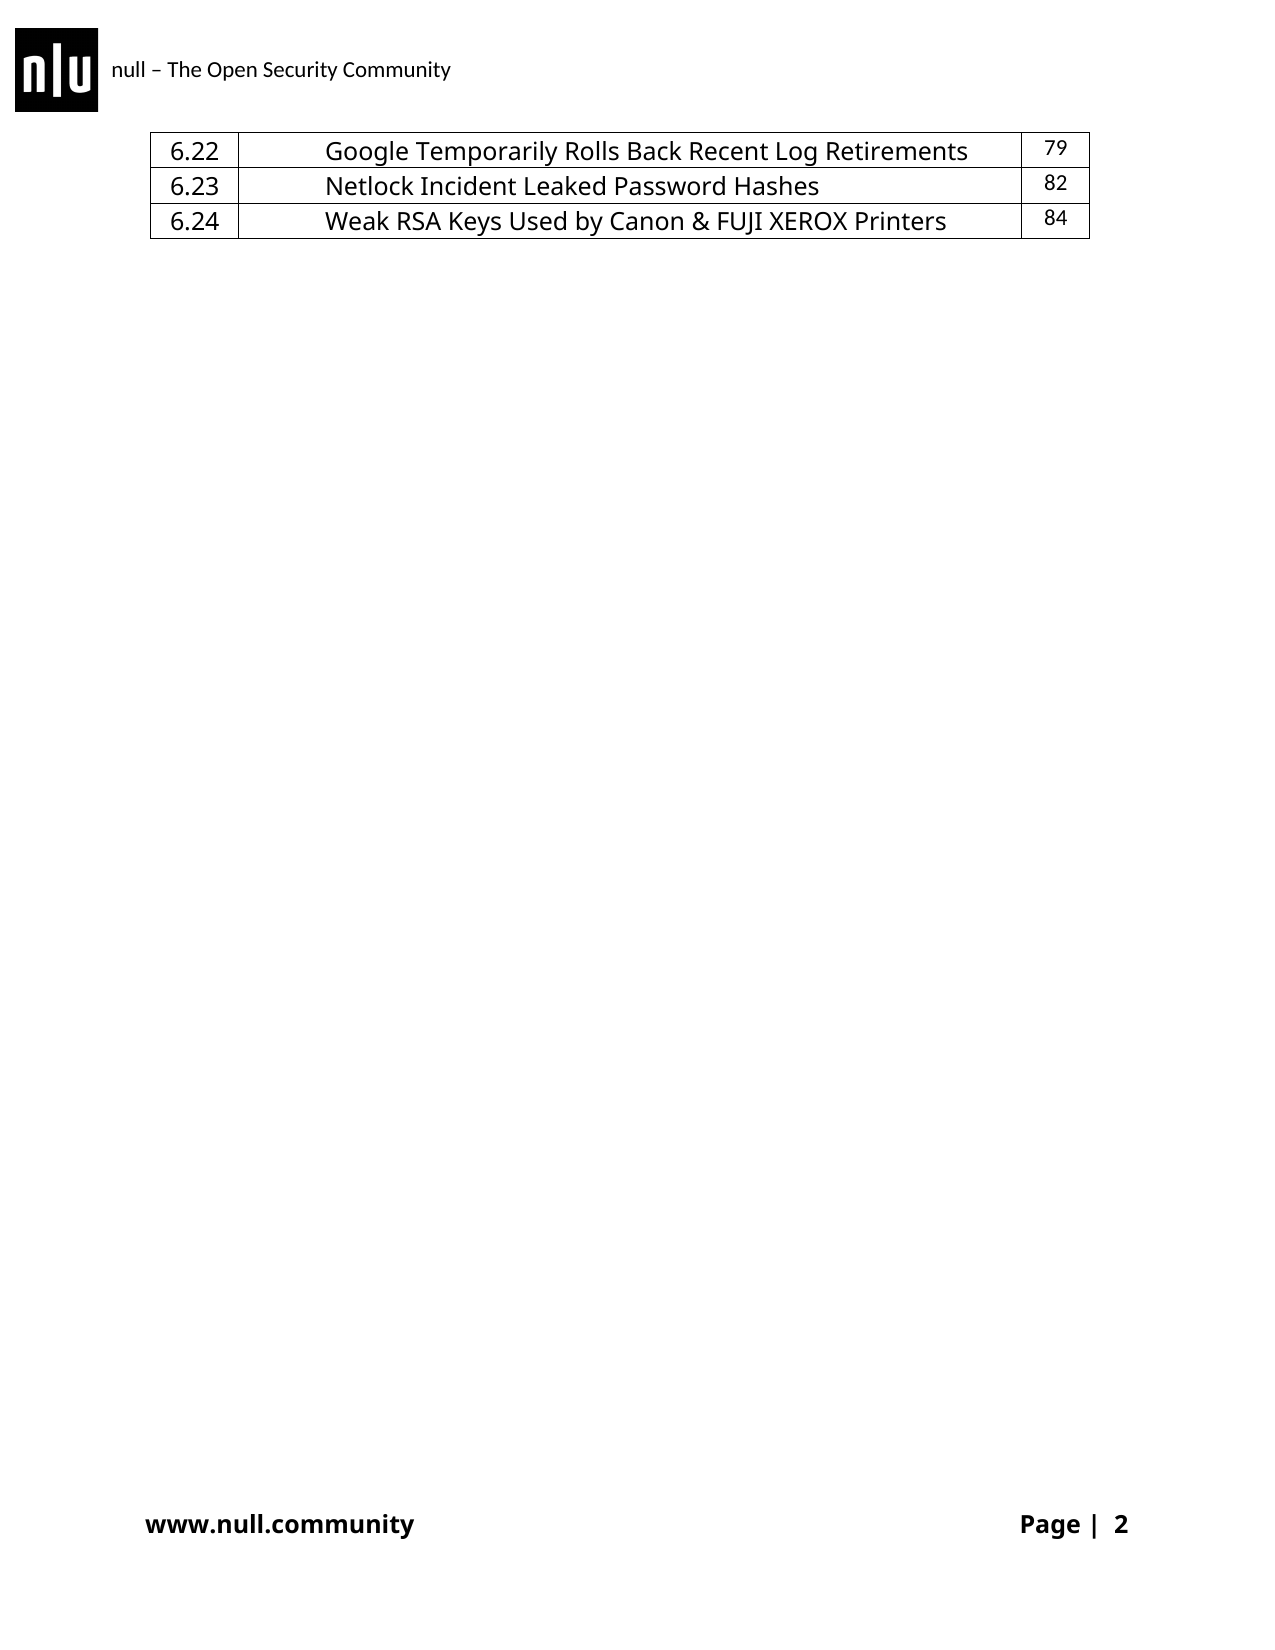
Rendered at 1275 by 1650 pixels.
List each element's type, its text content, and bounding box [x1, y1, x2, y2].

table_cell 6.23 [151, 168, 238, 202]
table_cell 82 [1022, 168, 1089, 202]
table_cell 6.22 [151, 133, 238, 167]
table_cell 84 [1022, 204, 1089, 237]
table_cell Netlock Incident Leaked Password Hashes [239, 168, 1021, 202]
table_cell Weak RSA Keys Used by Canon & FUJI XEROX Printers [239, 204, 1021, 237]
table_cell 79 [1022, 133, 1089, 167]
picture [15, 28, 99, 112]
table_cell Google Temporarily Rolls Back Recent Log Retirements [239, 133, 1021, 167]
table_cell 6.24 [151, 204, 238, 237]
